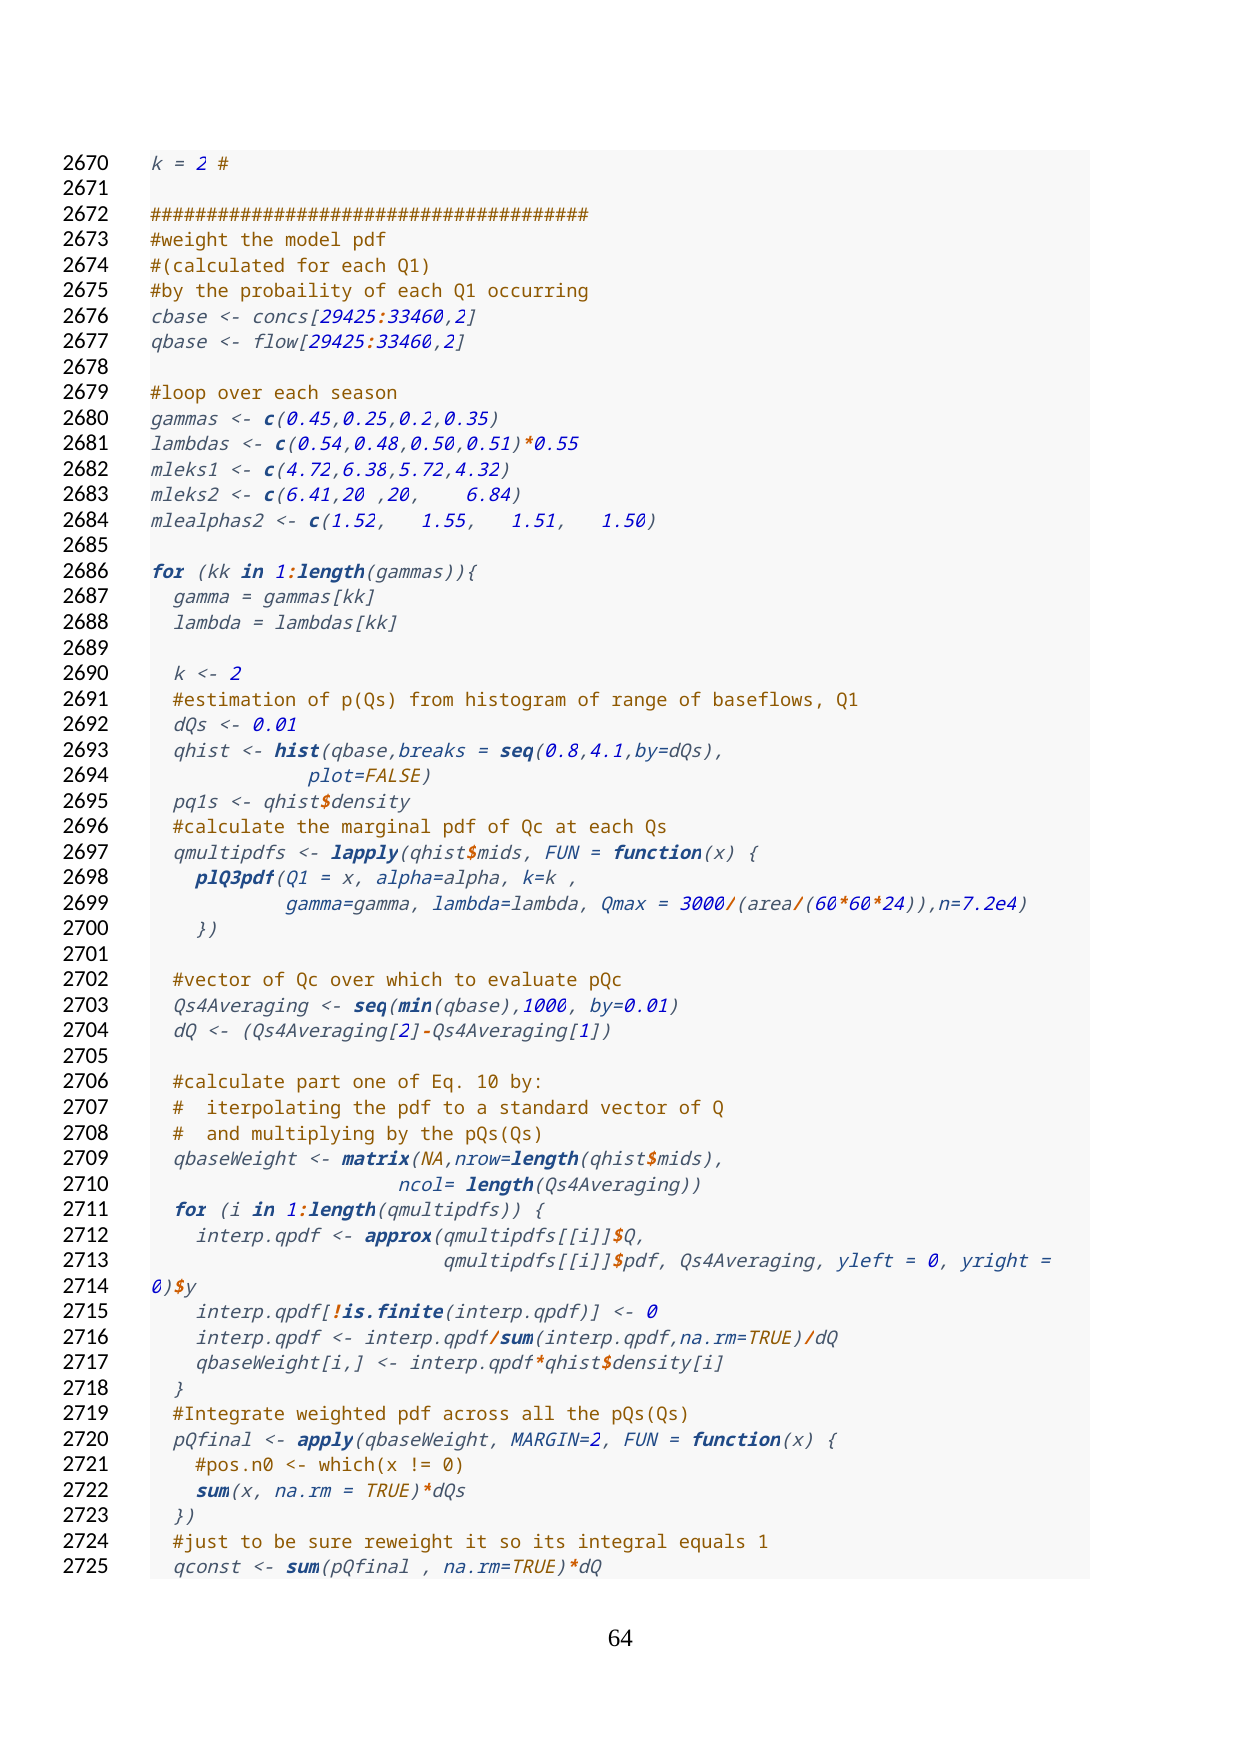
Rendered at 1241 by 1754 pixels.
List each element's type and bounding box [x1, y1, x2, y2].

text [150, 150, 1090, 1579]
